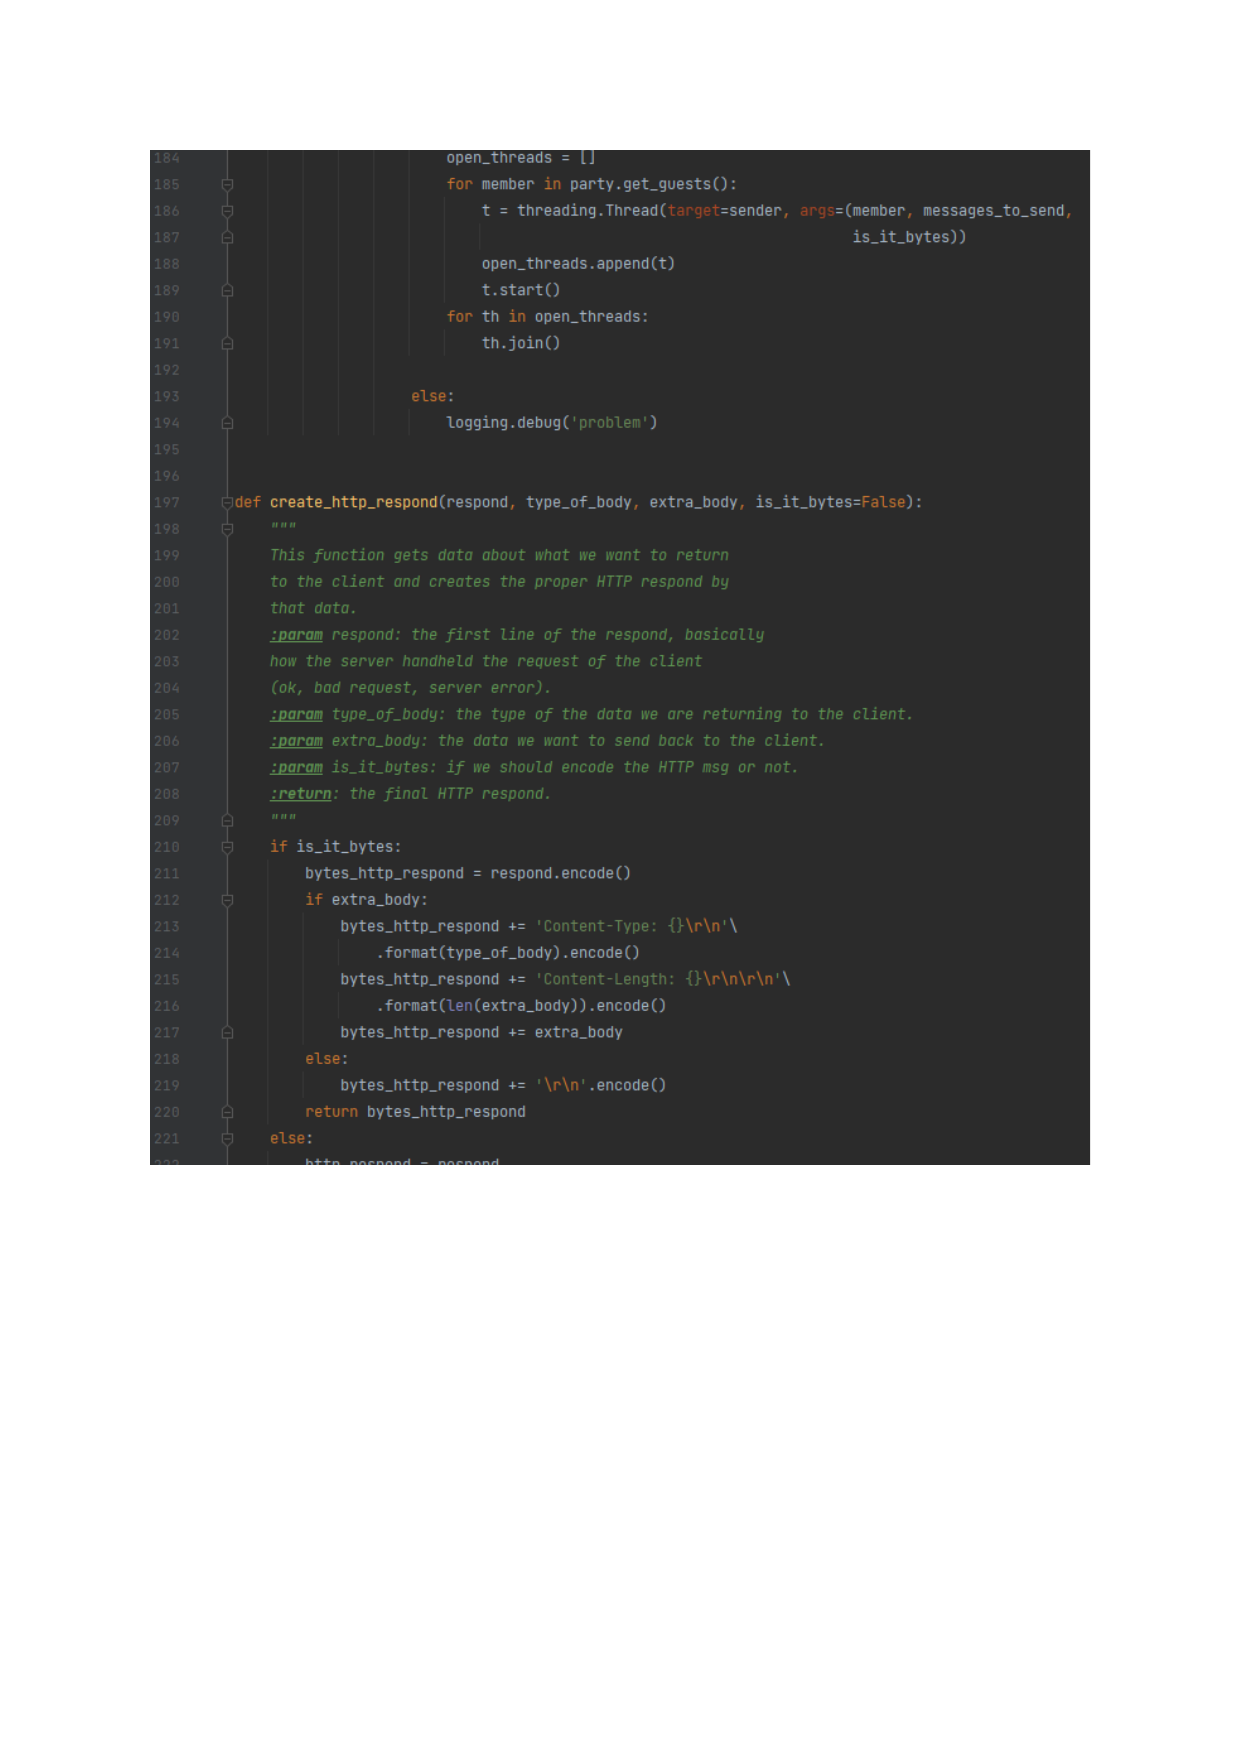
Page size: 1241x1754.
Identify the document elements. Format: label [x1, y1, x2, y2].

picture [150, 150, 1091, 1165]
